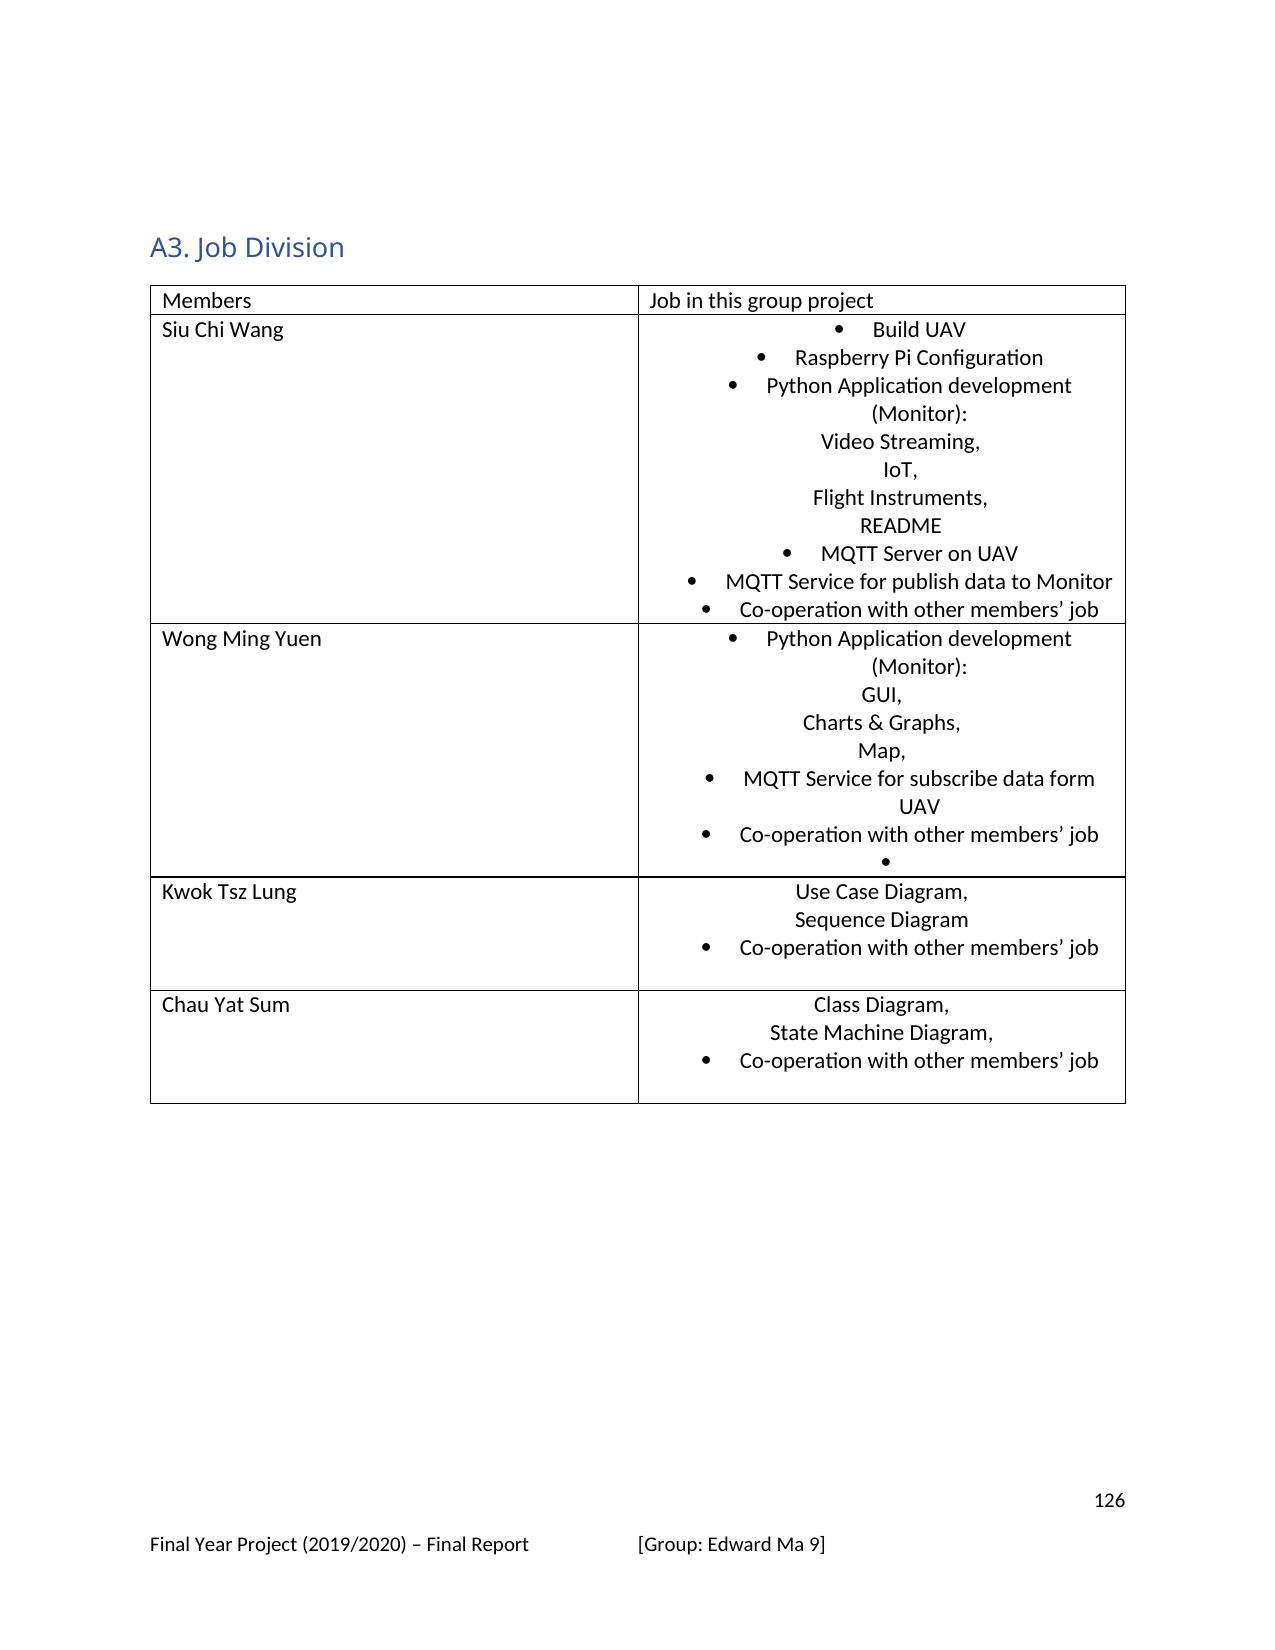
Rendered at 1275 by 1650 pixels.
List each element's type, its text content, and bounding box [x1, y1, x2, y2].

table_cell Python Application development (Monitor): GUI, Charts & Graphs, Map, MQTT Service for subscribe data form UAV Co-operation with other members’ job [639, 624, 1125, 876]
text A3. Job Division [150, 228, 1125, 265]
table_header Members [151, 286, 638, 314]
table_cell Siu Chi Wang [151, 315, 638, 623]
table_cell Kwok Tsz Lung [151, 878, 638, 989]
table_cell Chau Yat Sum [151, 991, 638, 1103]
table_cell Class Diagram, State Machine Diagram, Co-operation with other members’ job [639, 991, 1125, 1103]
table_header Job in this group project [639, 286, 1125, 314]
table_cell Wong Ming Yuen [151, 624, 638, 876]
table_cell Build UAV Raspberry Pi Configuration Python Application development (Monitor): Video Streaming, IoT, Flight Instruments, README MQTT Server on UAV MQTT Service for publish data to Monitor Co-operation with other members’ job [639, 315, 1125, 623]
table_cell Use Case Diagram, Sequence Diagram Co-operation with other members’ job [639, 878, 1125, 989]
